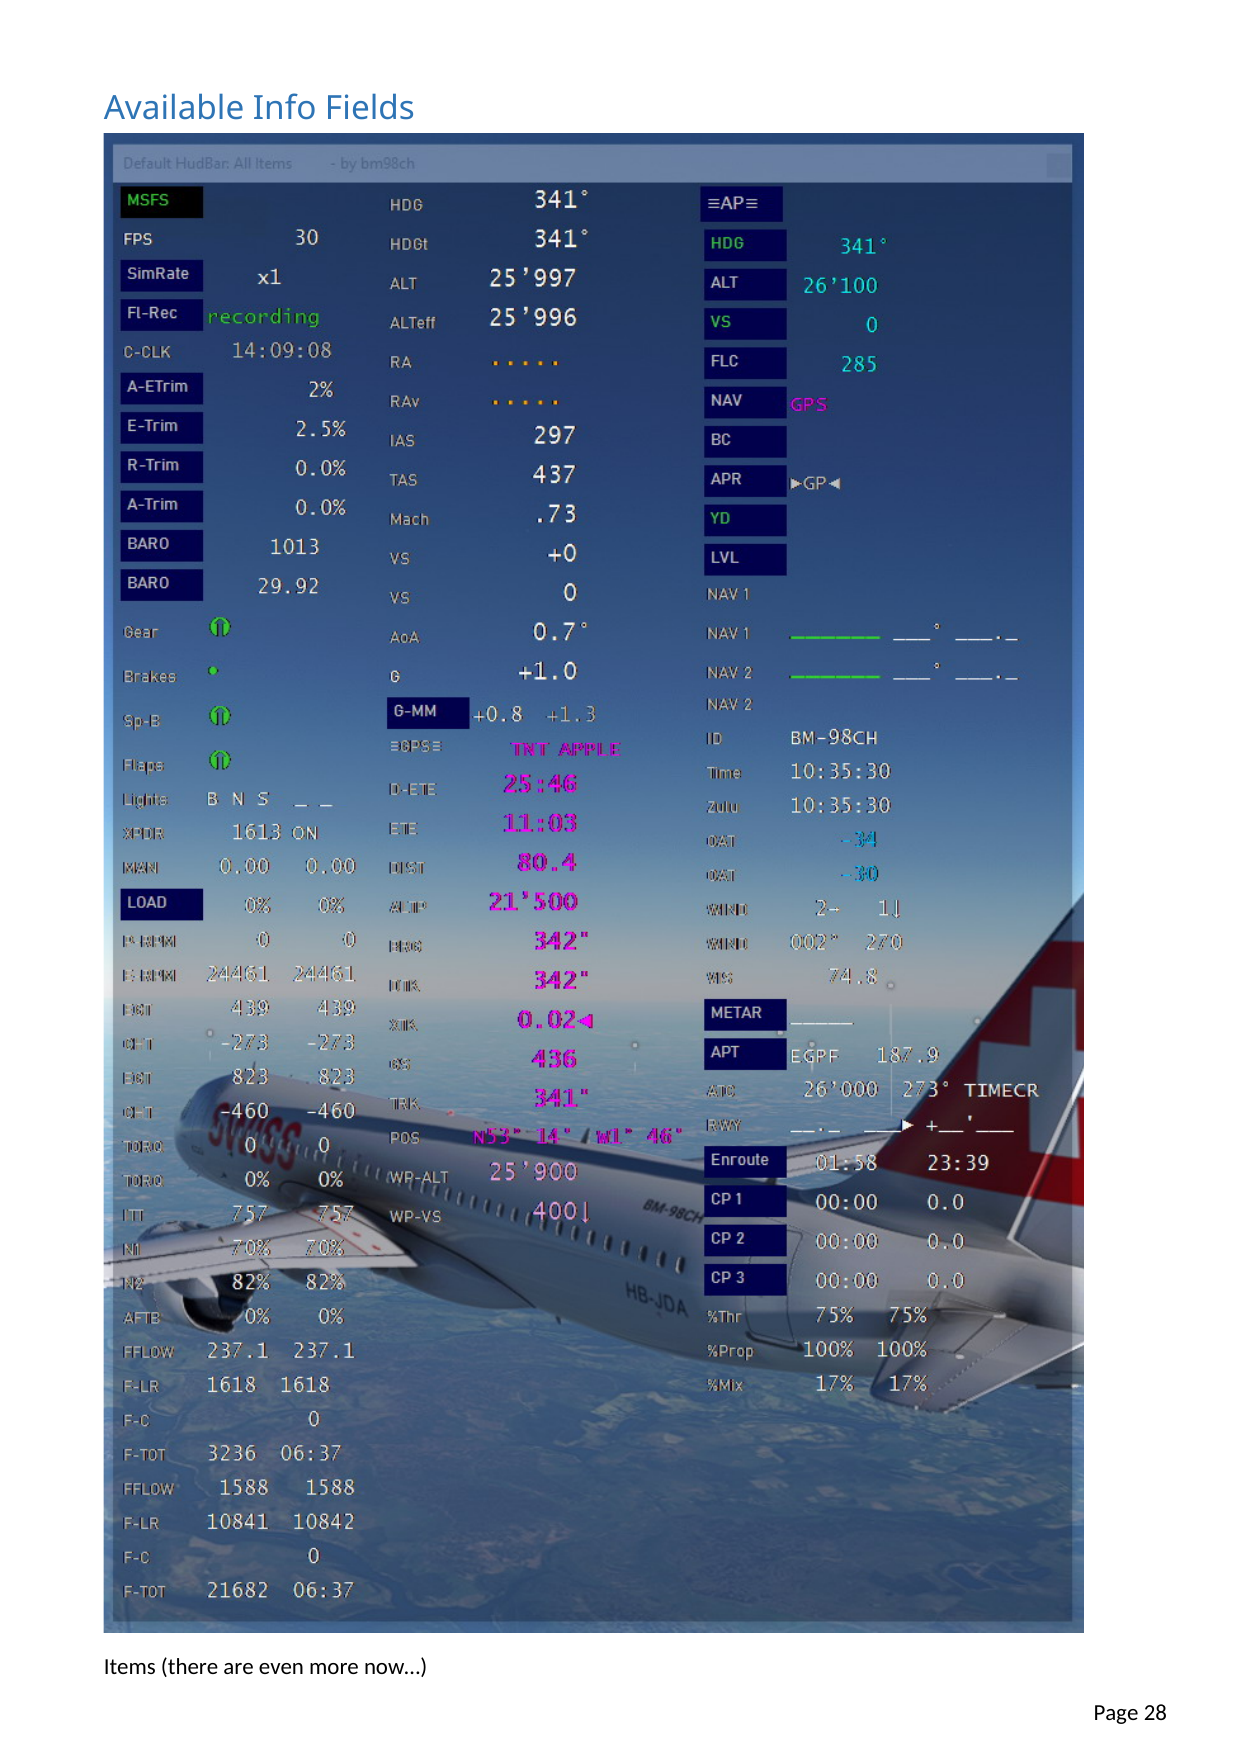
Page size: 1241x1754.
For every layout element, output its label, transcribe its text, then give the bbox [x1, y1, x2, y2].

picture [103, 133, 1084, 1633]
text Items (there are even more now…) [103, 1652, 1167, 1680]
subtitle Available Info Fields [103, 84, 1167, 129]
